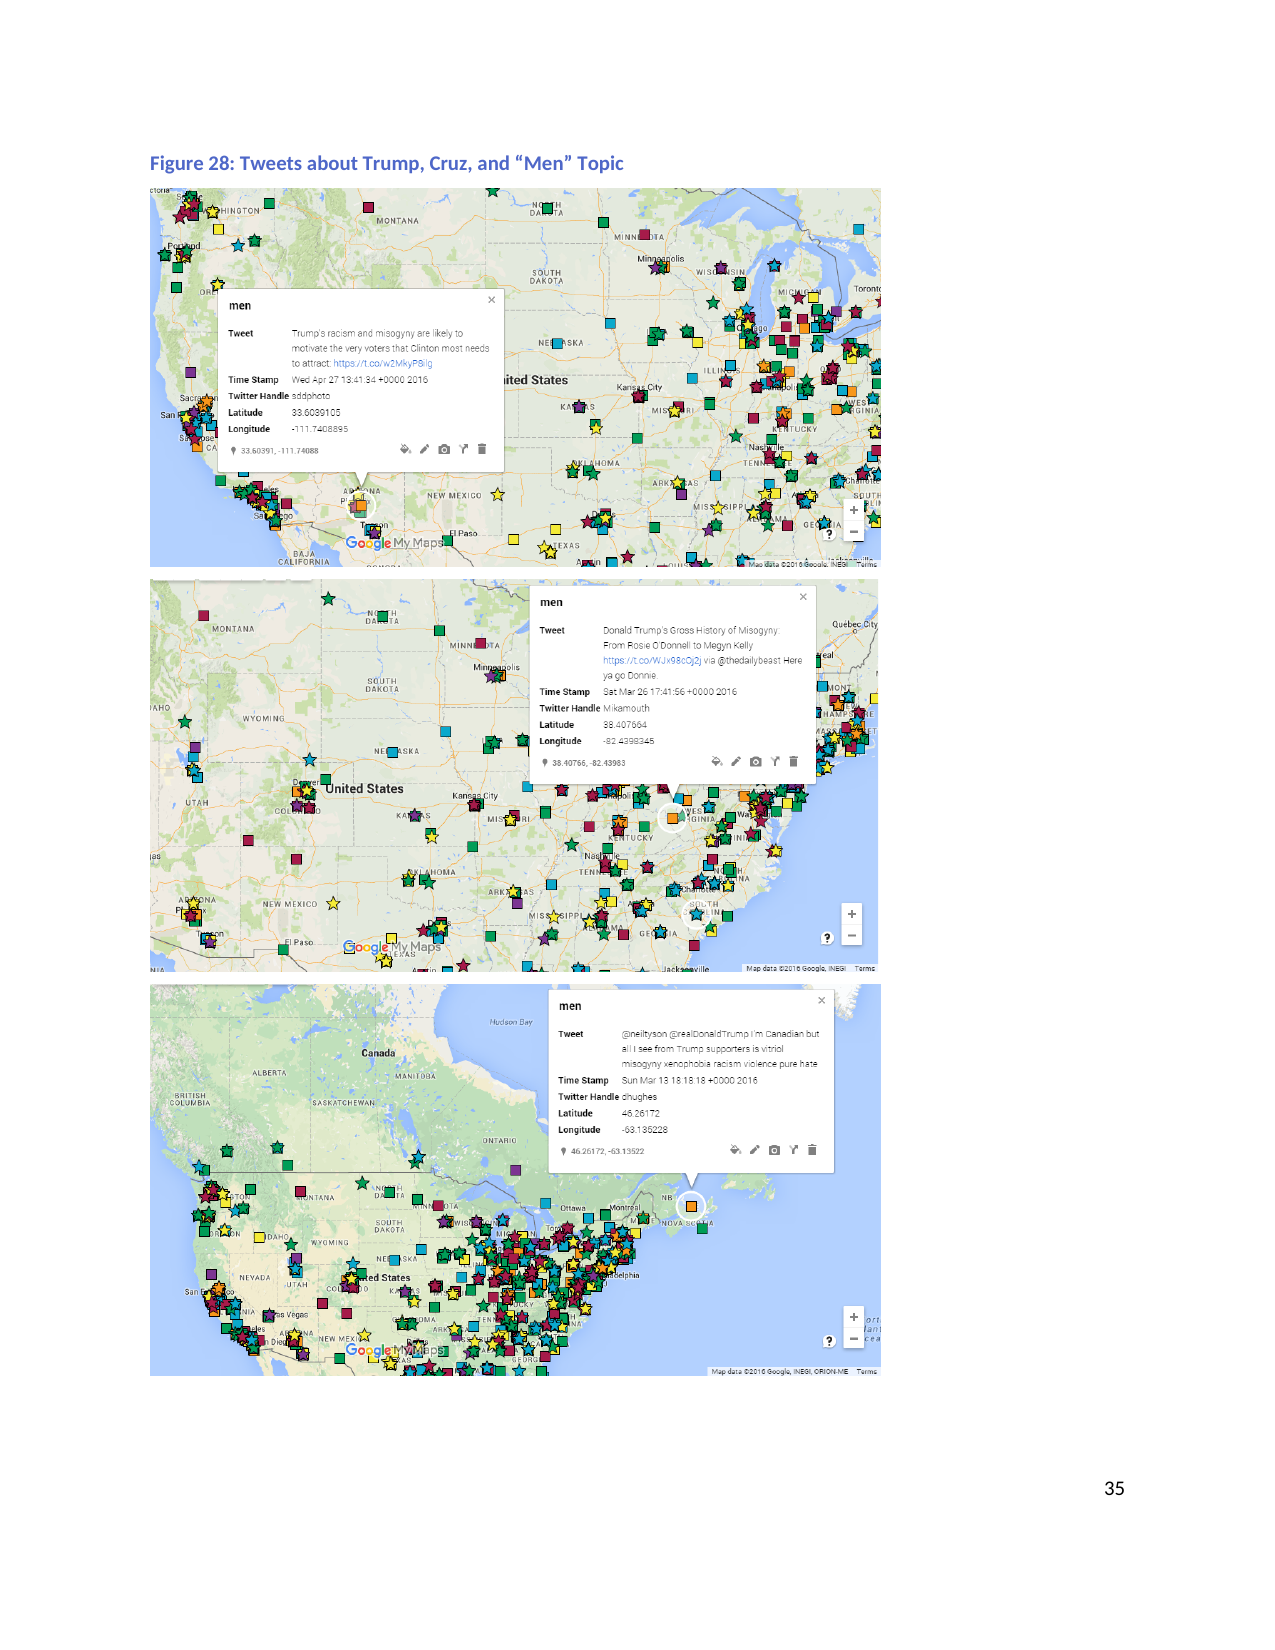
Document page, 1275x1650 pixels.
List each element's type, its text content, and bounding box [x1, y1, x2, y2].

picture [150, 984, 881, 1376]
picture [150, 188, 881, 567]
picture [150, 579, 879, 972]
text Figure 28: Tweets about Trump, Cruz, and “Men” Topic [150, 150, 1125, 175]
